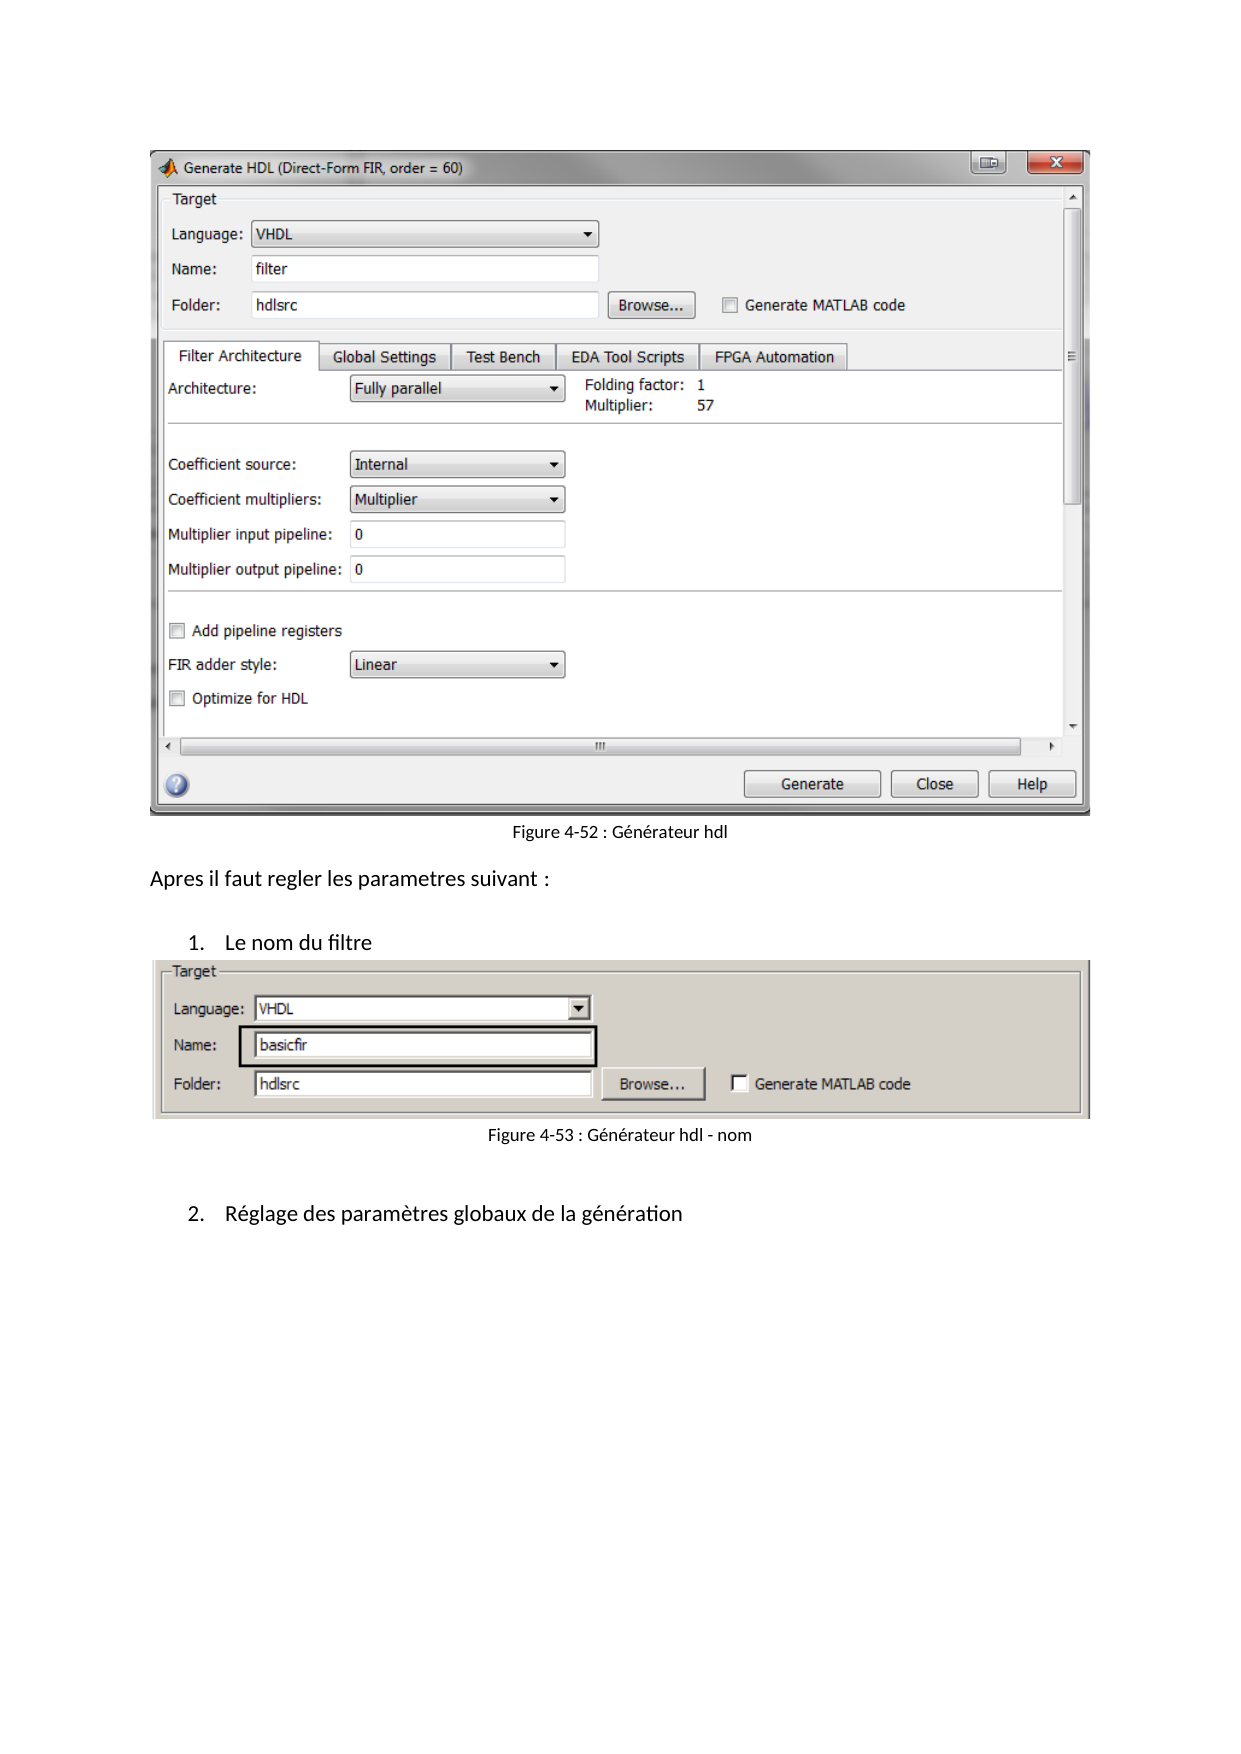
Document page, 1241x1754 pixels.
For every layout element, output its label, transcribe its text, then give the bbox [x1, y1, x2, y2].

list Le nom du filtre [187, 928, 1090, 956]
picture [150, 960, 1091, 1119]
picture [150, 150, 1091, 816]
list Réglage des paramètres globaux de la génération [187, 1199, 1090, 1227]
text Apres il faut regler les parametres suivant : [150, 864, 1090, 892]
